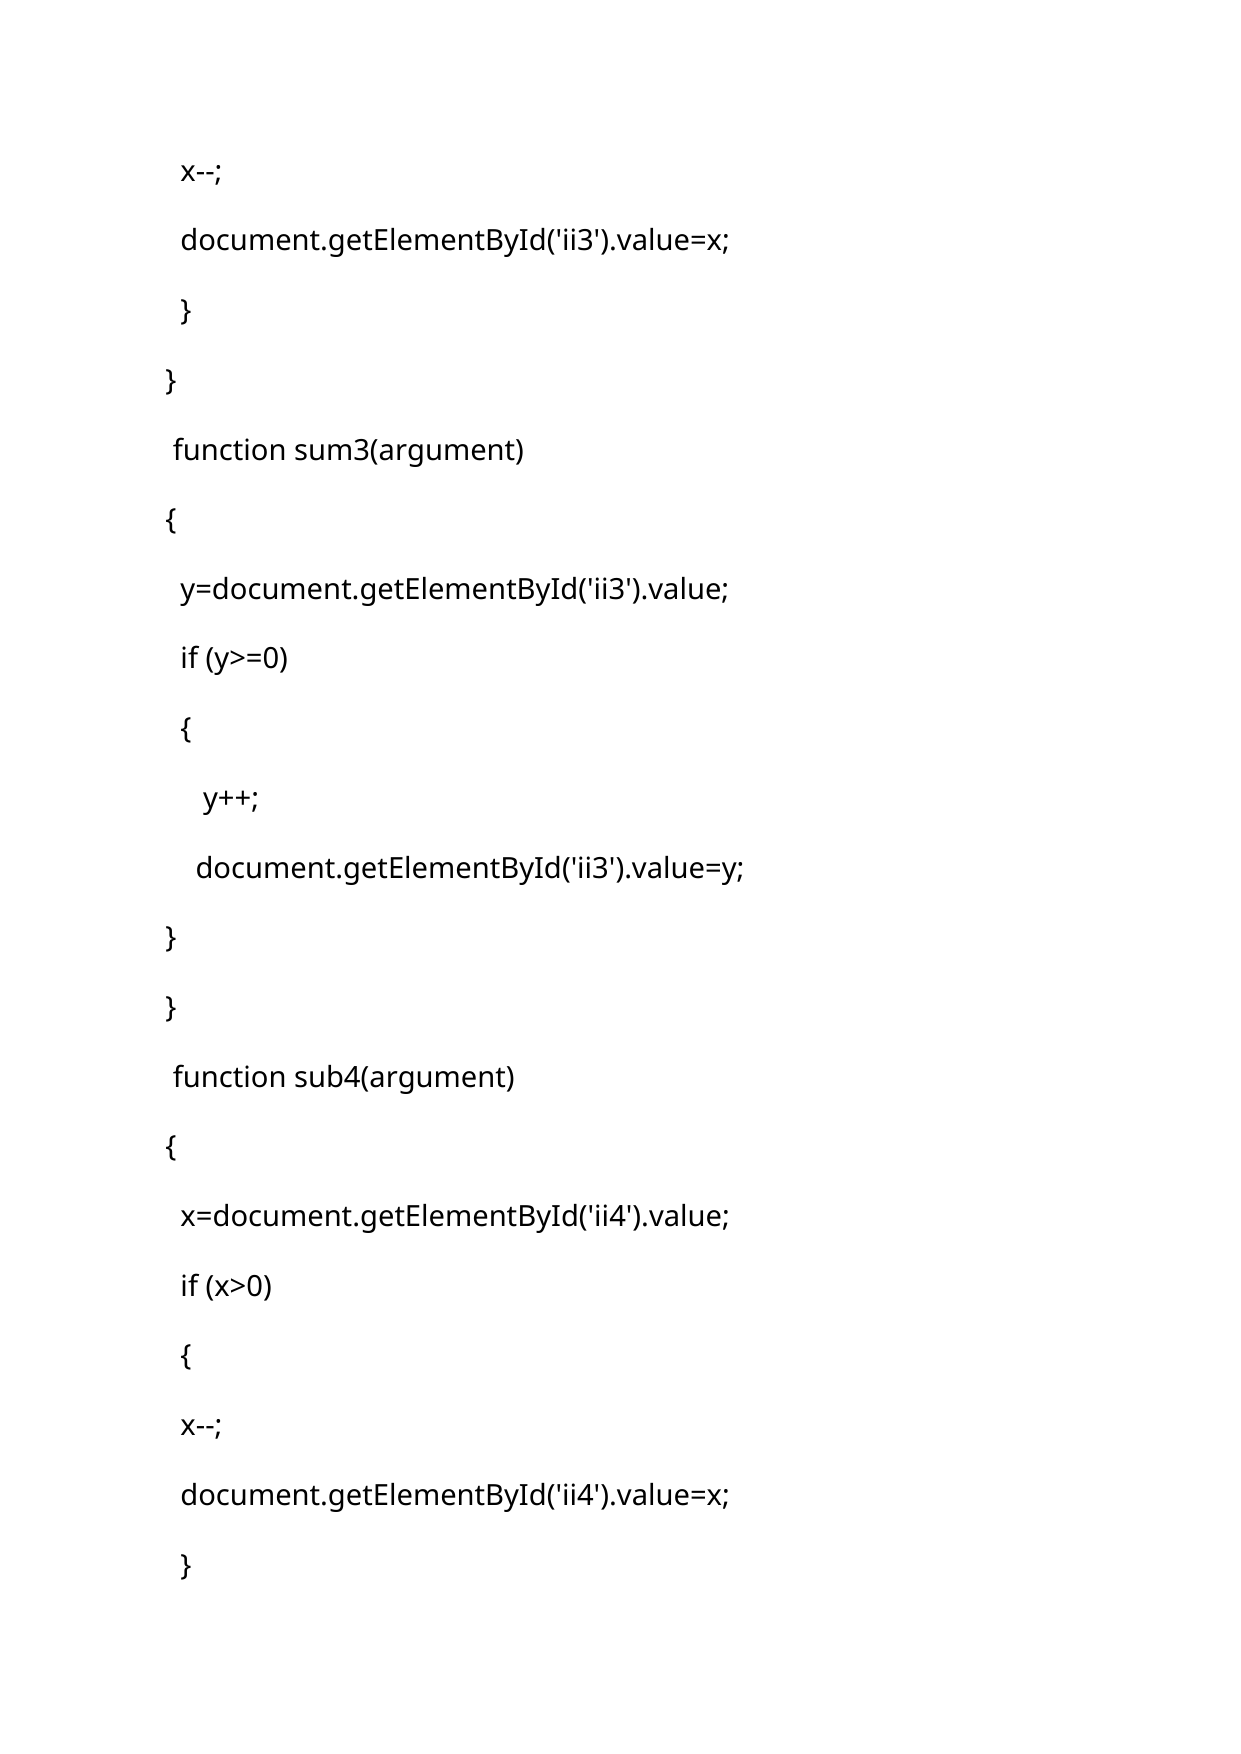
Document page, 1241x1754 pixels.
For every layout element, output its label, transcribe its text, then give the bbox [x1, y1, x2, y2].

text if (x>0) [150, 1265, 1090, 1305]
text } [150, 359, 1090, 399]
text y=document.getElementById('ii3').value; [150, 568, 1090, 608]
text x--; [150, 1404, 1090, 1444]
text } [150, 917, 1090, 956]
text { [150, 1126, 1090, 1165]
text if (y>=0) [150, 638, 1090, 677]
text function sum3(argument) [150, 429, 1090, 468]
text document.getElementById('ii3').value=y; [150, 847, 1090, 887]
text x=document.getElementById('ii4').value; [150, 1195, 1090, 1235]
text y++; [150, 777, 1090, 817]
text { [150, 498, 1090, 538]
text document.getElementById('ii3').value=x; [150, 220, 1090, 259]
text function sub4(argument) [150, 1056, 1090, 1096]
text x--; [150, 150, 1090, 190]
text } [150, 1544, 1090, 1583]
text { [150, 707, 1090, 747]
text document.getElementById('ii4').value=x; [150, 1474, 1090, 1514]
text } [150, 289, 1090, 329]
text { [150, 1335, 1090, 1374]
text } [150, 986, 1090, 1026]
